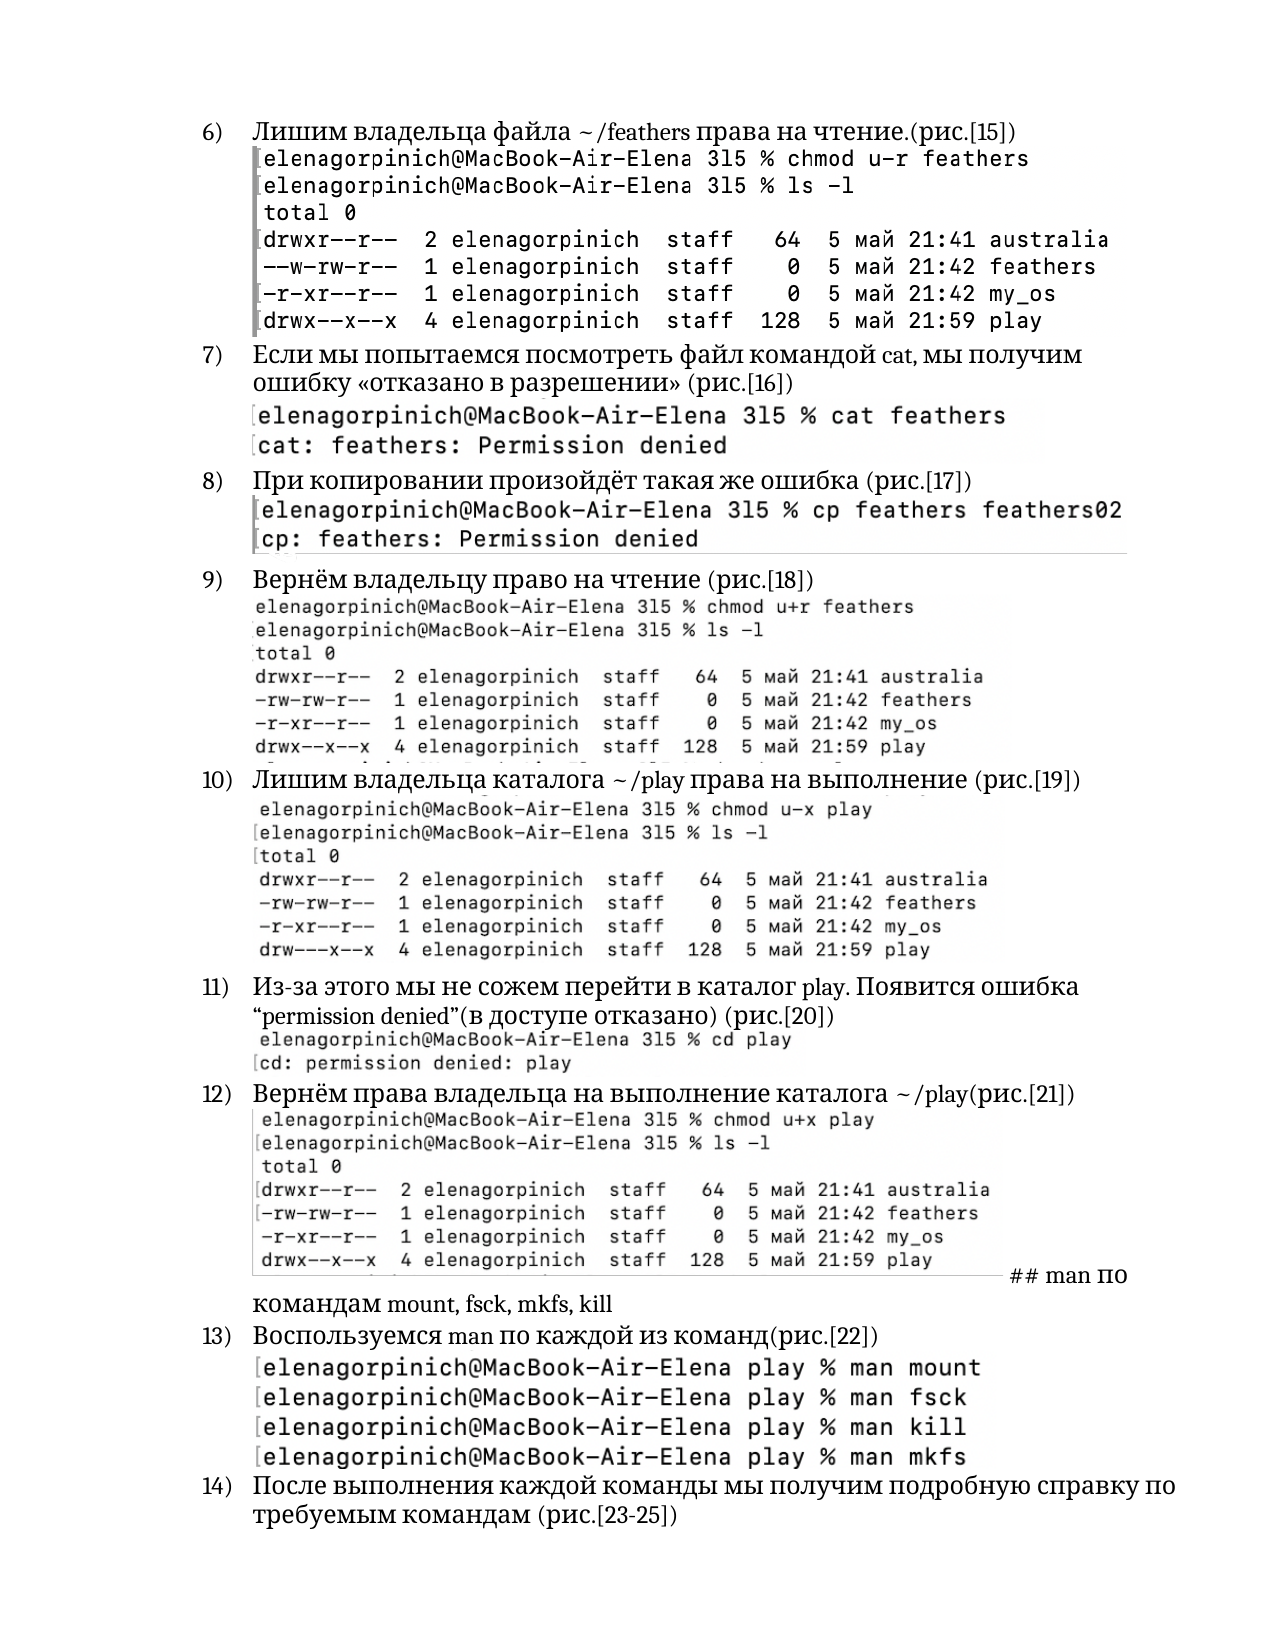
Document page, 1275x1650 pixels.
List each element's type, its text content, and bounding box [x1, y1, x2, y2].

picture [252, 1109, 1004, 1284]
picture [252, 146, 1128, 337]
picture [252, 1030, 807, 1077]
picture [252, 398, 1046, 464]
picture [252, 594, 1012, 763]
picture [252, 495, 1128, 563]
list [202, 1472, 1186, 1529]
picture [252, 795, 1006, 970]
picture [252, 1350, 997, 1469]
